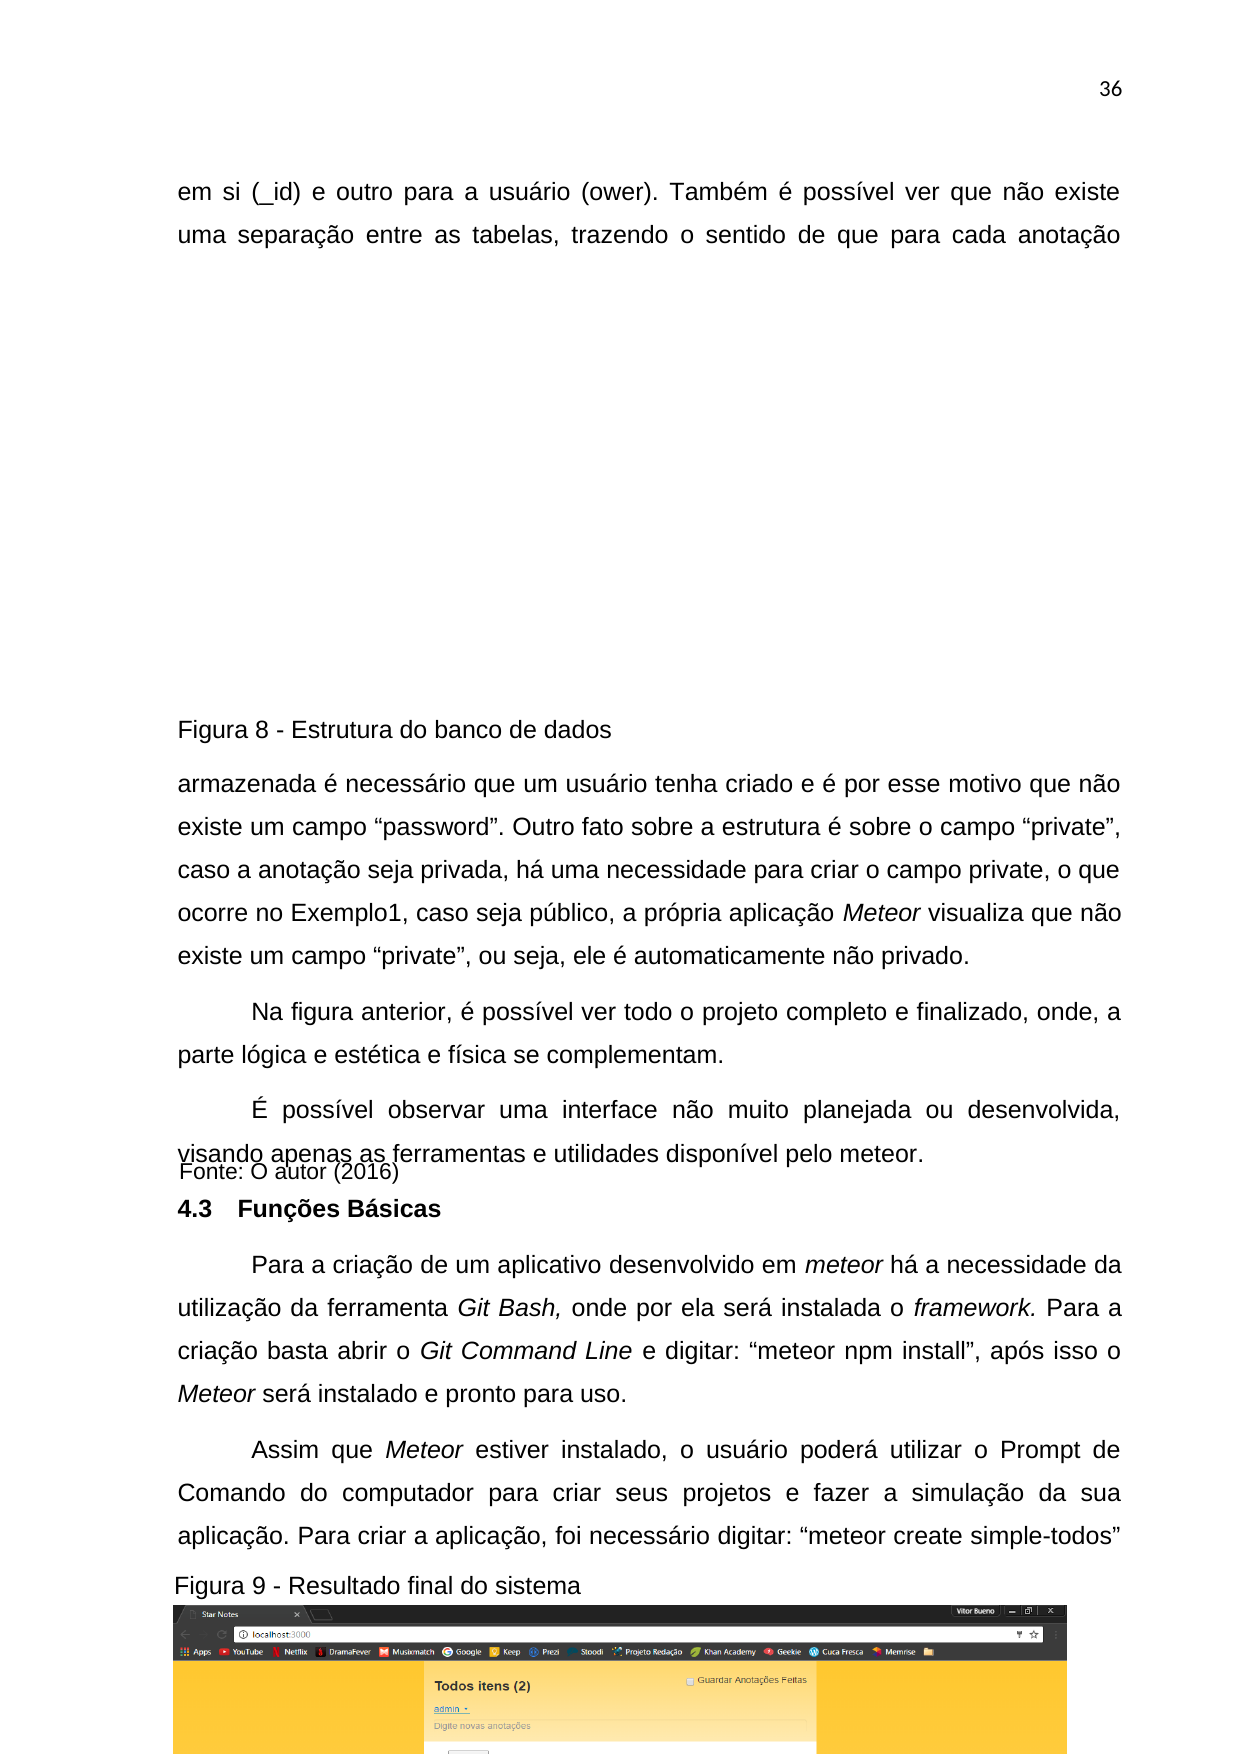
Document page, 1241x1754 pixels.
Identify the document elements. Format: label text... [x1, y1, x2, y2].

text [177, 177, 1122, 970]
subtitle Funções Básicas [177, 1194, 1122, 1223]
picture [173, 1605, 1067, 1754]
text Na figura anterior, é possível ver todo o projeto completo e finalizado, onde, a parte lógica e estética e física se complementam. [177, 997, 1122, 1068]
text É possível observar uma interface não muito planejada ou desenvolvida, visando apenas as ferramentas e utilidades disponível pelo meteor. [177, 1095, 1122, 1167]
text Para a criação de um aplicativo desenvolvido em meteor há a necessidade da utilização da ferramenta Git Bash, onde por ela será instalada o framework. Para a criação basta abrir o Git Command Line e digitar: “meteor npm install”, após isso o Meteor será instalado e pronto para uso. [177, 1250, 1122, 1408]
